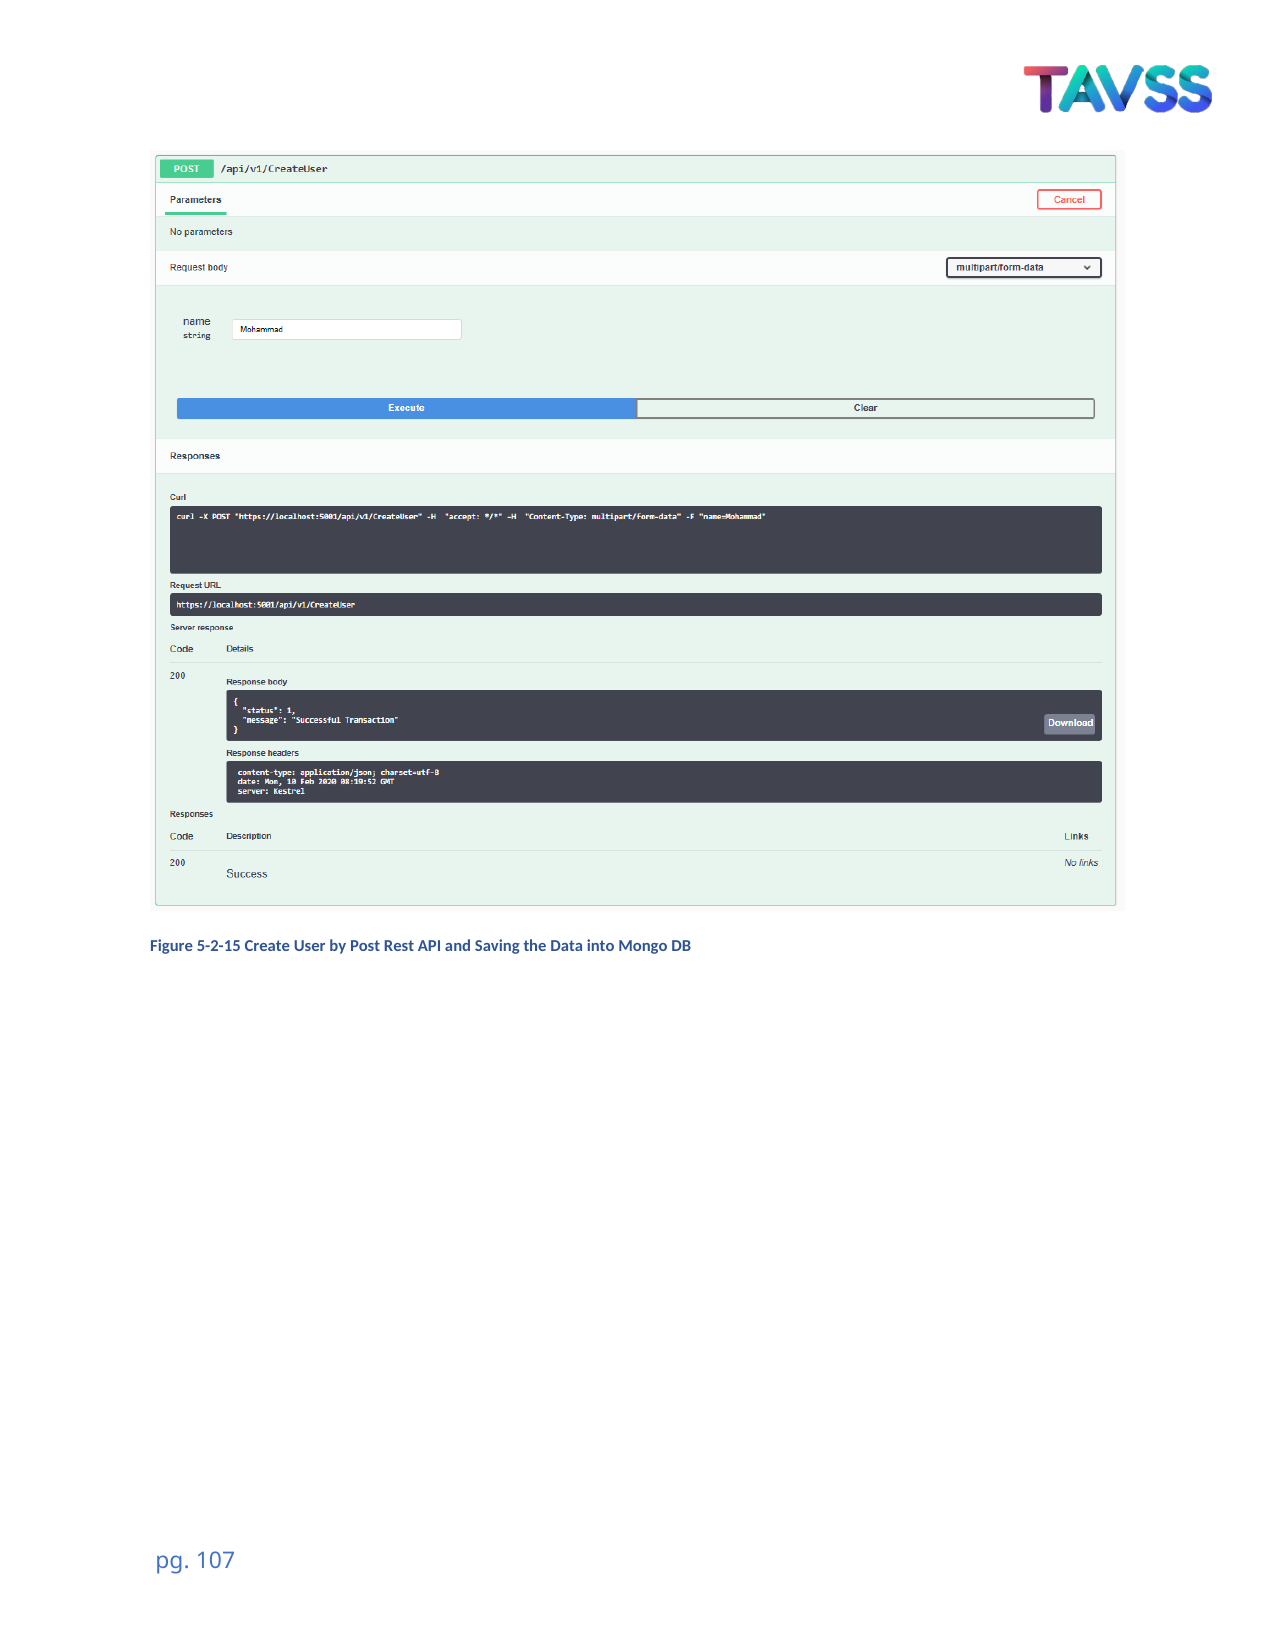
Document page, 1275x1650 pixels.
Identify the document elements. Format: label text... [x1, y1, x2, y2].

picture [150, 150, 1125, 911]
picture [1002, 41, 1236, 135]
text Figure 5-2-15 Create User by Post Rest API and Saving the Data into Mongo DB [150, 935, 1125, 956]
